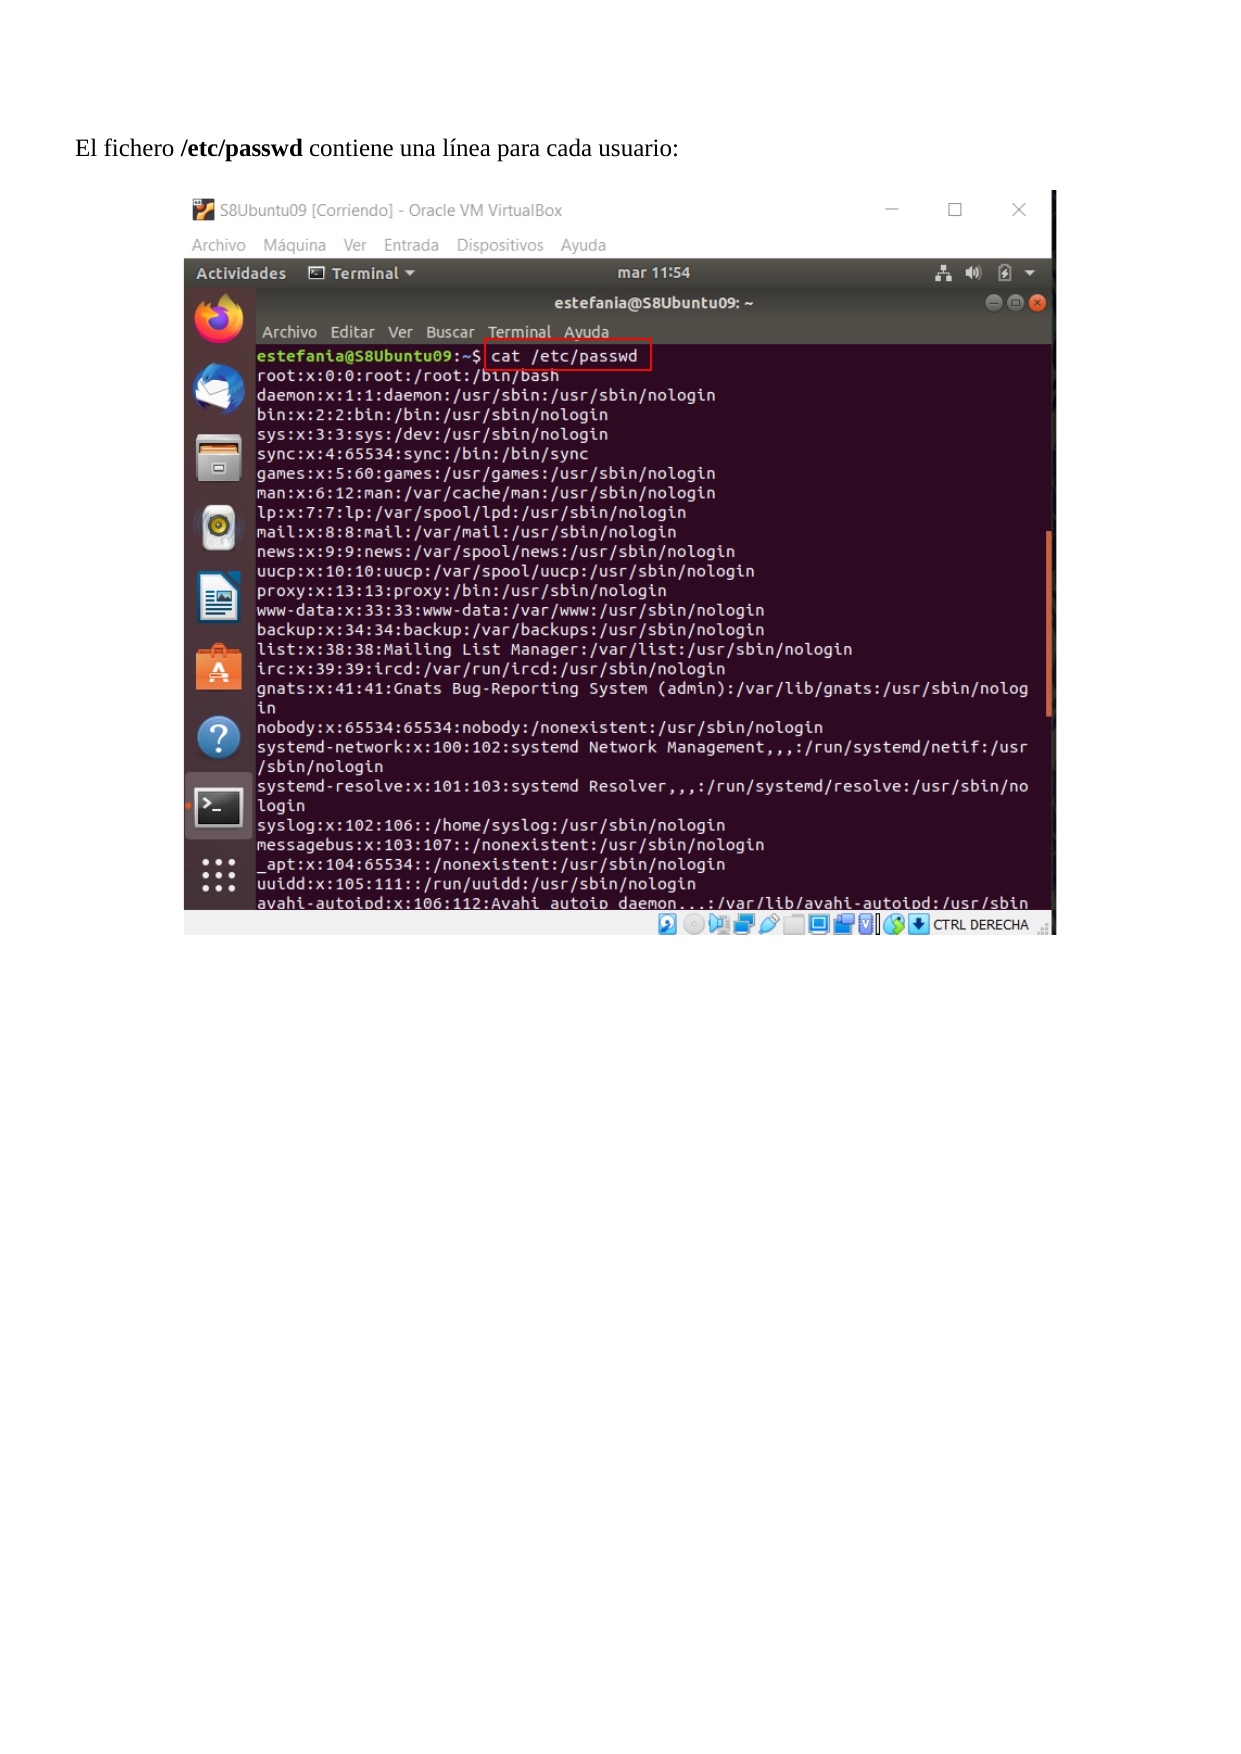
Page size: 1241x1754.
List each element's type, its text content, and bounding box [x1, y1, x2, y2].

text El fichero /etc/passwd contiene una línea para cada usuario: [75, 133, 1165, 162]
picture [183, 190, 1057, 935]
